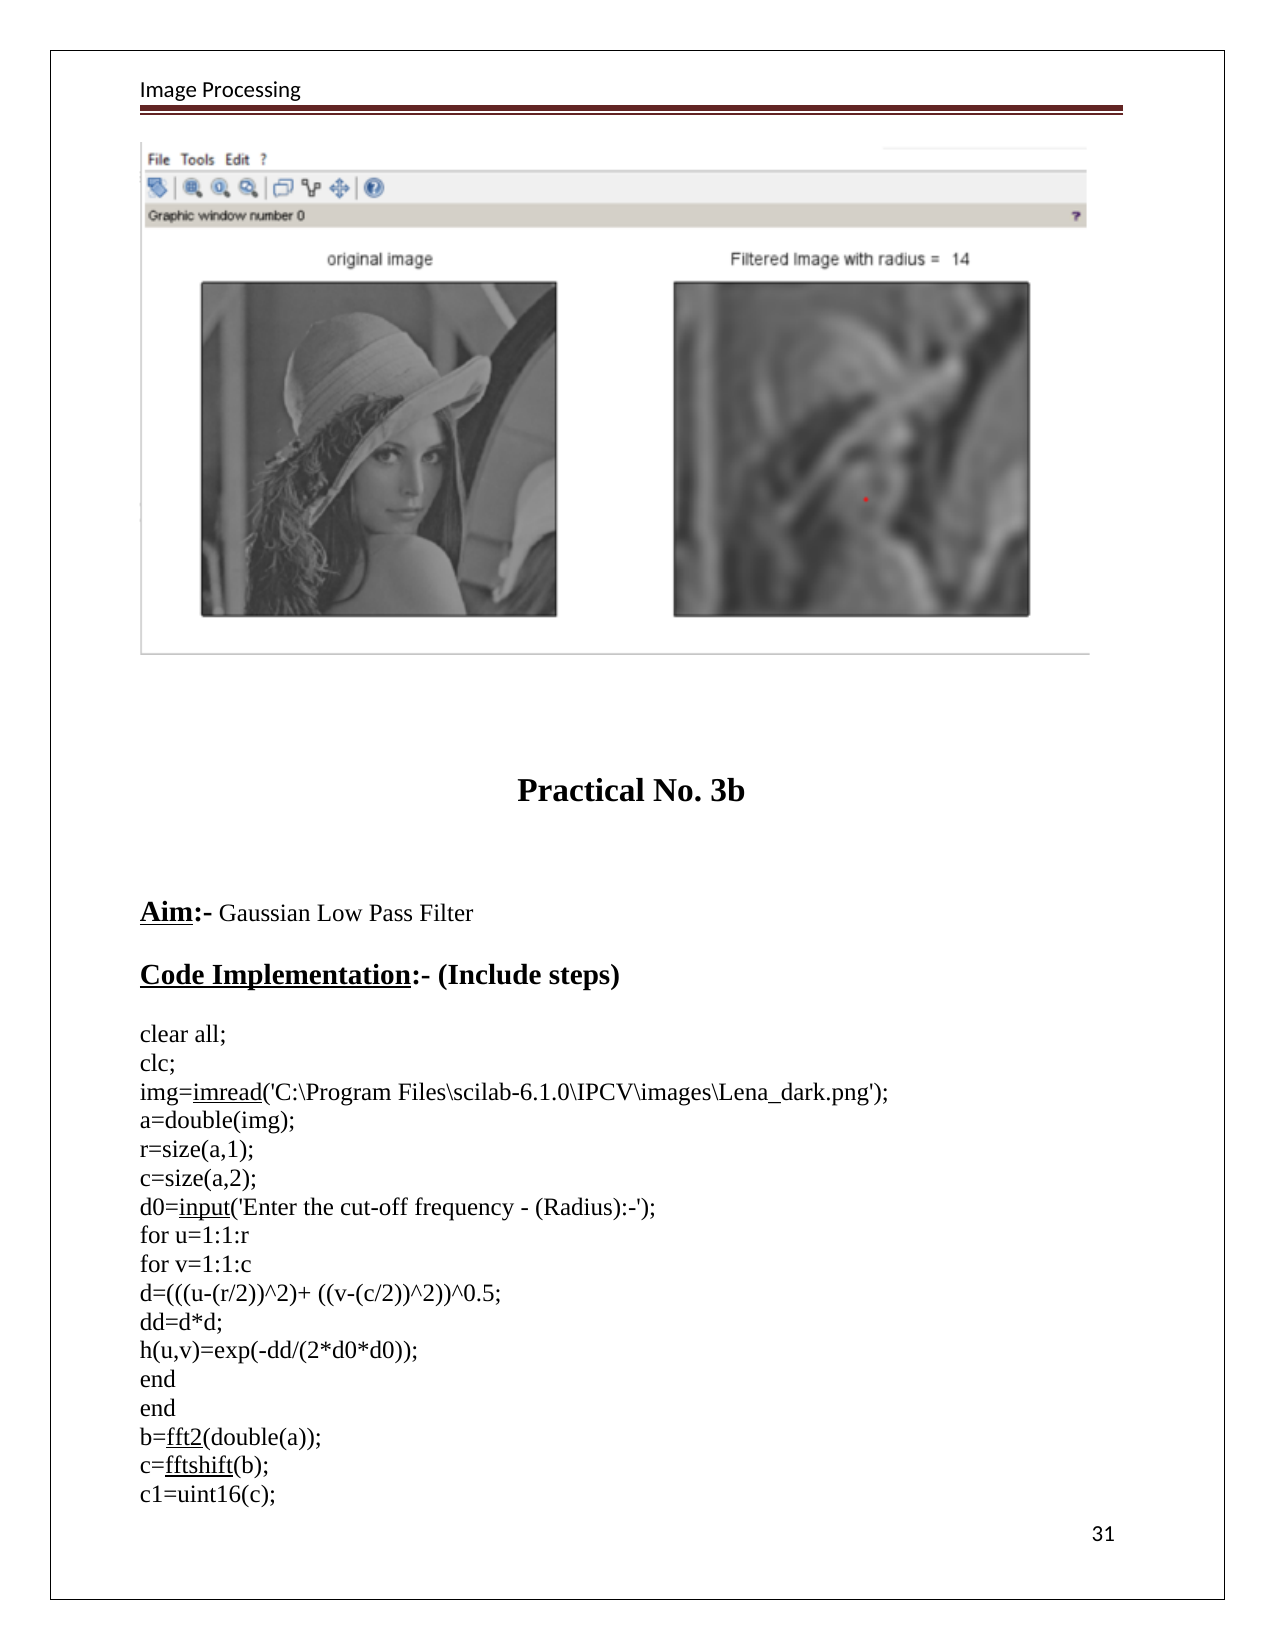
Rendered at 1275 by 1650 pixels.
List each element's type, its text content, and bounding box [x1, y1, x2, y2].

text Code Implementation:- (Include steps) [139, 957, 1123, 990]
text clear all; [139, 1019, 1123, 1048]
text end [139, 1393, 1123, 1422]
text Practical No. 3b [139, 770, 1123, 808]
text a=double(img); [139, 1105, 1123, 1134]
text h(u,v)=exp(-dd/(2*d0*d0)); [139, 1335, 1123, 1364]
text clc; [139, 1048, 1123, 1077]
text for u=1:1:r [139, 1220, 1123, 1249]
text img=imread('C:\Program Files\scilab-6.1.0\IPCV\images\Lena_dark.png'); [139, 1077, 1123, 1105]
text Aim:- Gaussian Low Pass Filter [139, 894, 1123, 928]
text r=size(a,1); [139, 1134, 1123, 1163]
text for v=1:1:c [139, 1249, 1123, 1278]
text c1=uint16(c); [139, 1479, 1123, 1508]
text dd=d*d; [139, 1307, 1123, 1335]
text d=(((u-(r/2))^2)+ ((v-(c/2))^2))^0.5; [139, 1278, 1123, 1307]
text c=size(a,2); [139, 1163, 1123, 1192]
text d0=input('Enter the cut-off frequency - (Radius):-'); [139, 1192, 1123, 1220]
text b=fft2(double(a)); [139, 1422, 1123, 1450]
picture [139, 142, 1090, 655]
text end [139, 1364, 1123, 1393]
text c=fftshift(b); [139, 1450, 1123, 1479]
